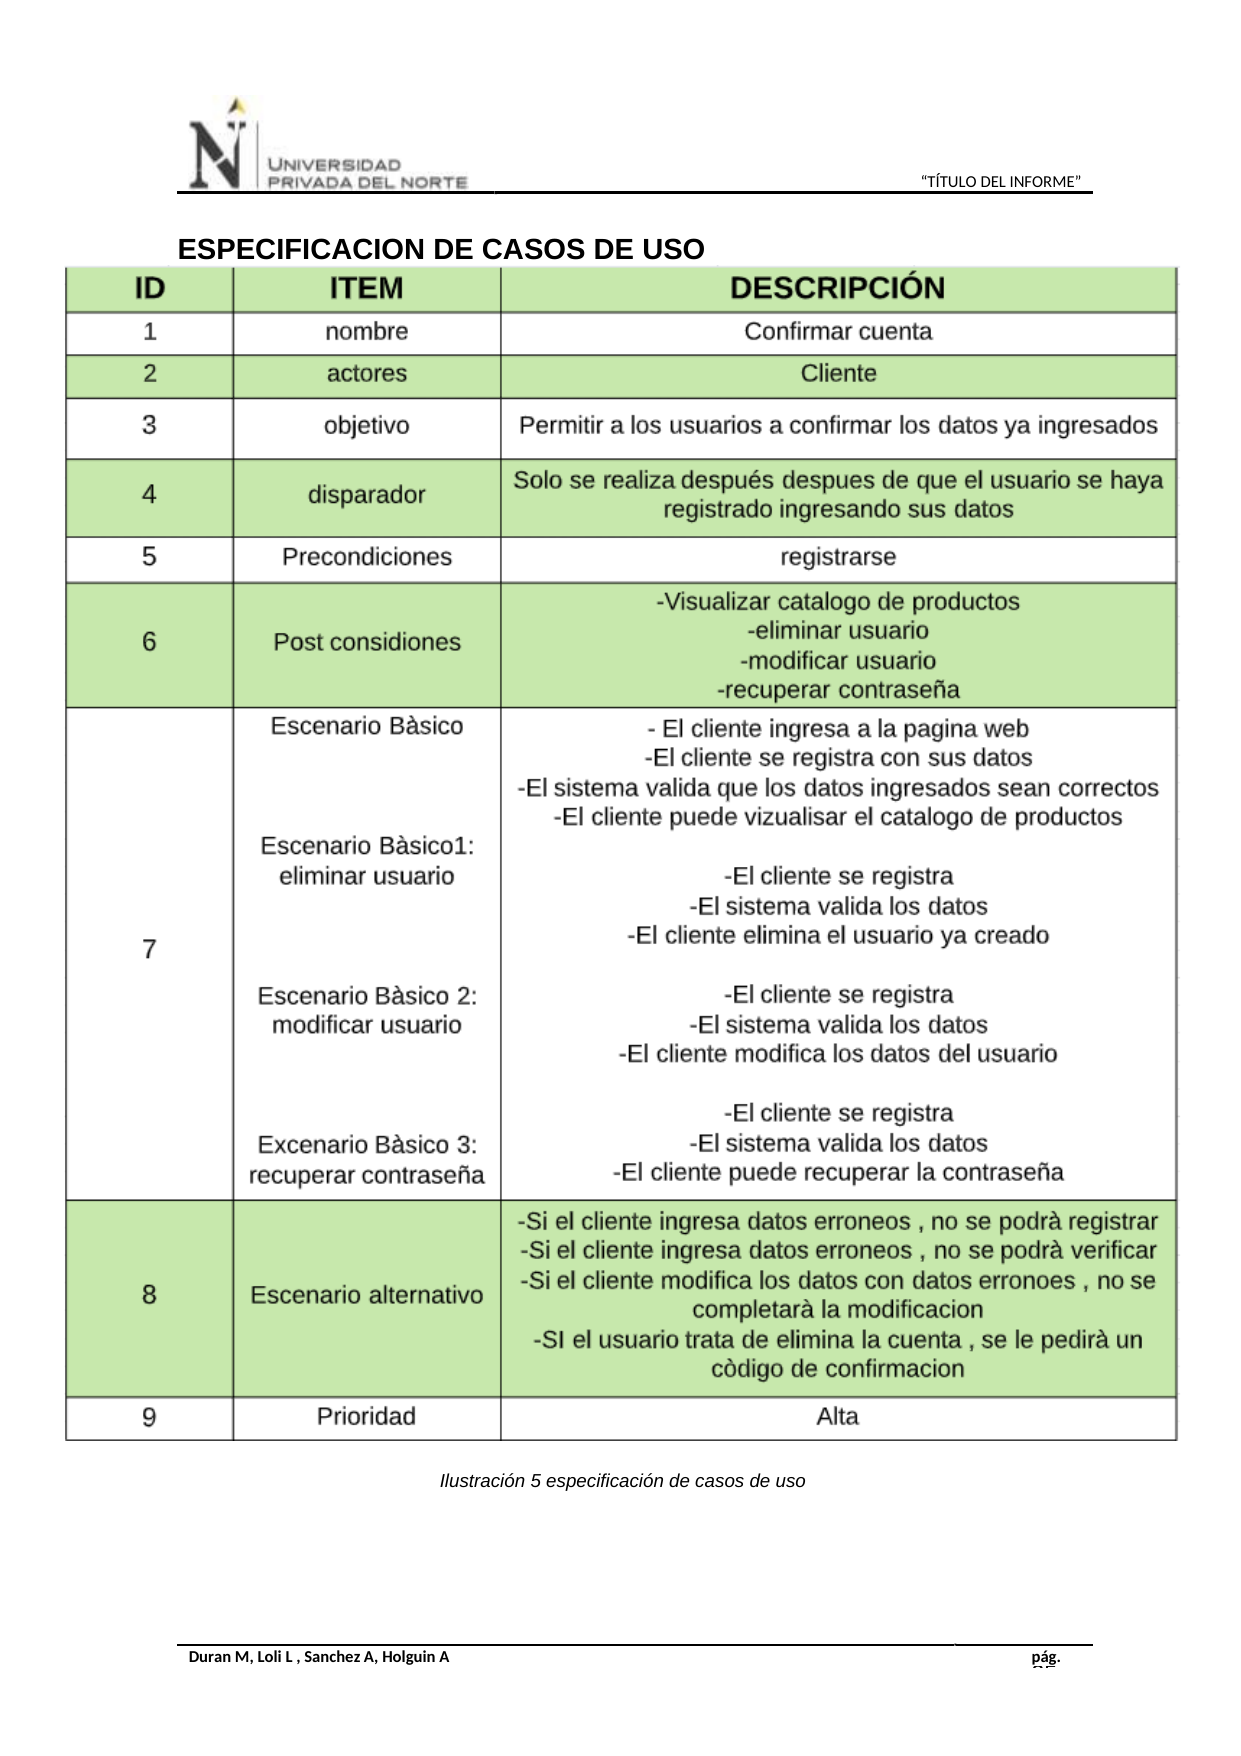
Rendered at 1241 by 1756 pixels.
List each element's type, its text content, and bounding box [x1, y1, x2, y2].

picture [188, 95, 469, 191]
text Ilustración 5 especificación de casos de uso [364, 1469, 1180, 1491]
picture [64, 265, 1181, 1441]
subtitle ESPECIFICACION DE CASOS DE USO [177, 232, 1180, 265]
